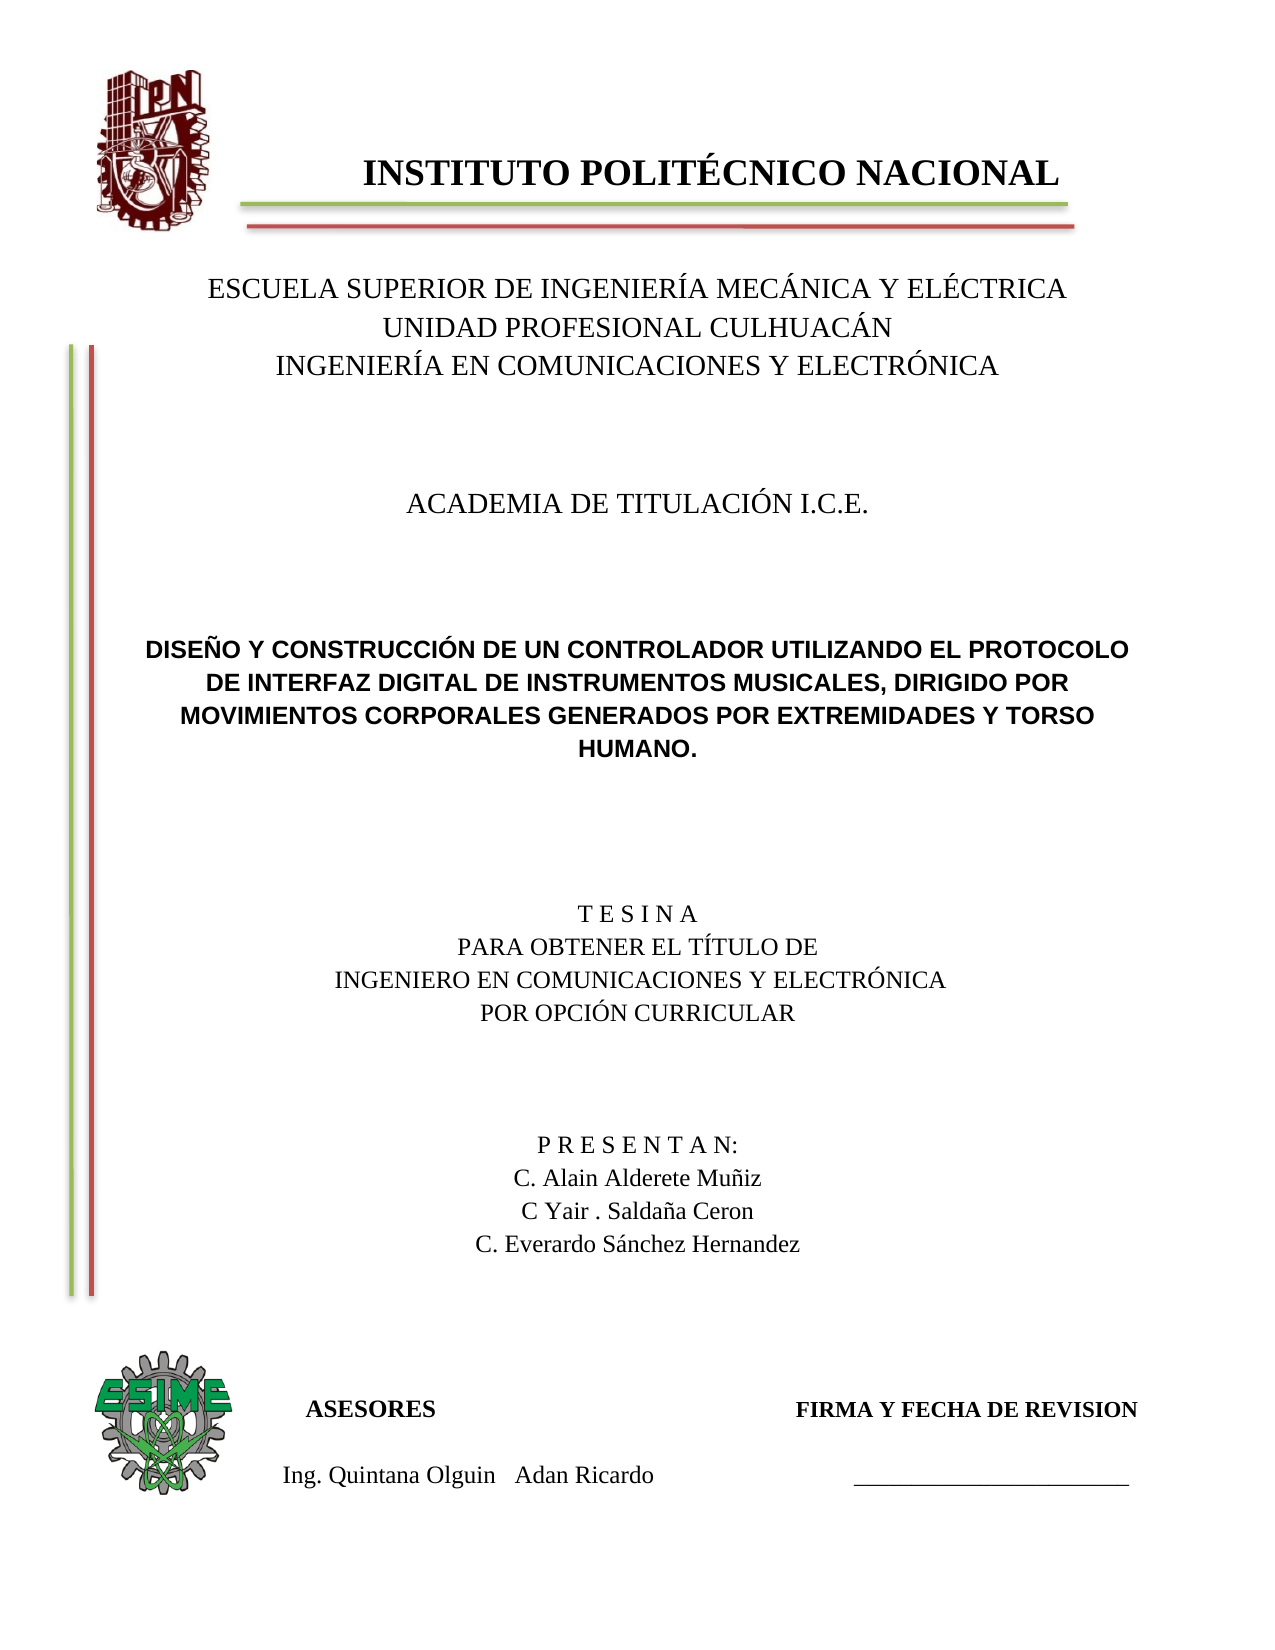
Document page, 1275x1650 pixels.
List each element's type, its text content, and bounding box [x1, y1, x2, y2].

text INGENIERO EN COMUNICACIONES Y ELECTRÓNICA [133, 965, 1142, 994]
text INGENIERÍA EN COMUNICACIONES Y ELECTRÓNICA [133, 348, 1142, 382]
text C. Everardo Sánchez Hernandez [133, 1229, 1142, 1258]
text POR OPCIÓN CURRICULAR [133, 998, 1142, 1027]
text Ing. Quintana Olguin Adan Ricardo ________________________ [239, 1460, 1142, 1489]
text INSTITUTO POLITÉCNICO NACIONAL [213, 150, 1142, 193]
text P R E S E N T A N: [133, 1130, 1142, 1159]
text ASESORES FIRMA Y FECHA DE REVISION [239, 1394, 1142, 1456]
text ACADEMIA DE TITULACIÓN I.C.E. [133, 486, 1142, 519]
text PARA OBTENER EL TÍTULO DE [133, 932, 1142, 961]
text DISEÑO Y CONSTRUCCIÓN DE UN CONTROLADOR UTILIZANDO EL PROTOCOLO DE INTERFAZ DIGITAL DE INSTRUMENTOS MUSICALES, DIRIGIDO POR MOVIMIENTOS CORPORALES GENERADOS POR EXTREMIDADES Y TORSO HUMANO. [133, 635, 1142, 763]
text C. Alain Alderete Muñiz [133, 1163, 1142, 1192]
picture [89, 1339, 239, 1503]
text ESCUELA SUPERIOR DE INGENIERÍA MECÁNICA Y ELÉCTRICA [133, 271, 1142, 305]
picture [96, 70, 213, 233]
text T E S I N A [133, 899, 1142, 928]
text C Yair . Saldaña Ceron [133, 1196, 1142, 1225]
text UNIDAD PROFESIONAL CULHUACÁN [133, 310, 1142, 343]
